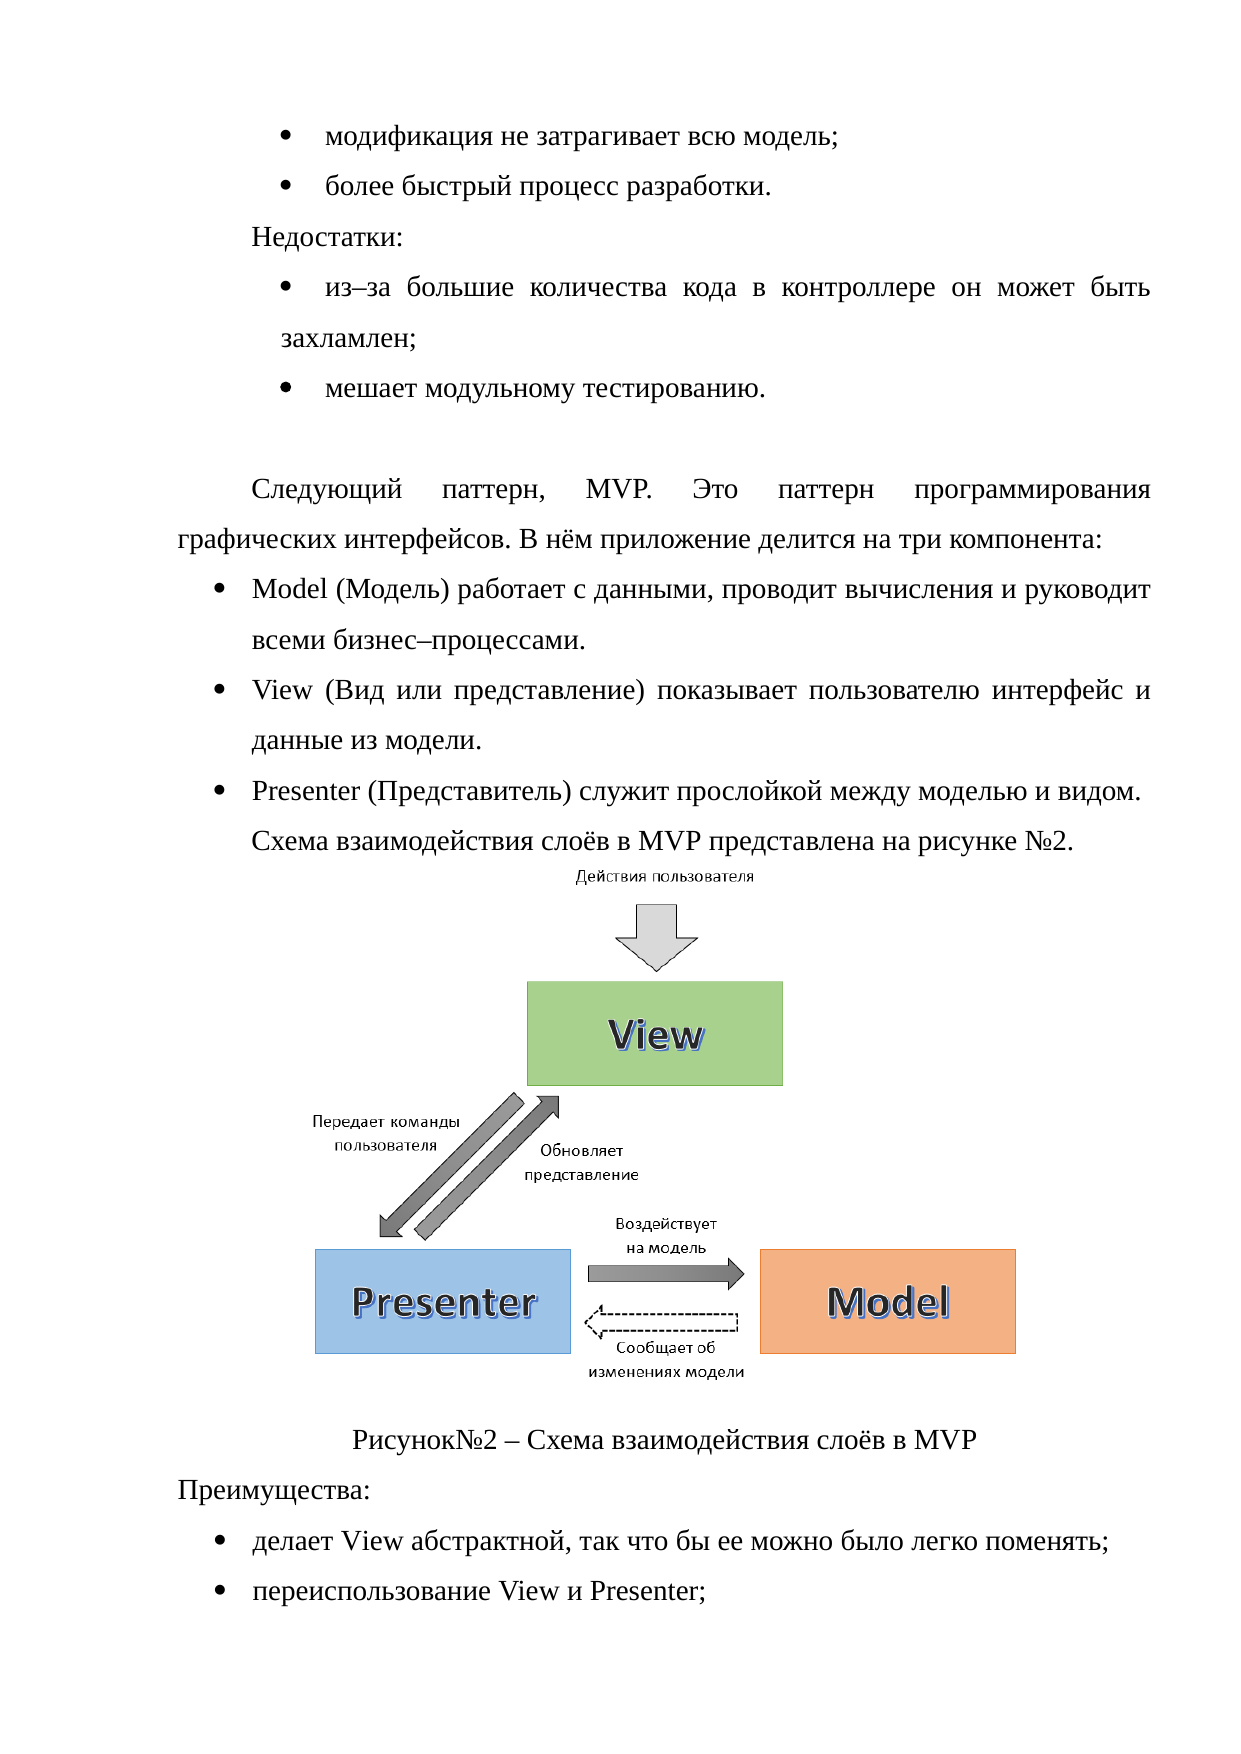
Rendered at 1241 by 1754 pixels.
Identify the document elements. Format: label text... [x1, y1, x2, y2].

list Схема взаимодействия слоёв в MVP представлена на рисунке №2. [177, 823, 1152, 857]
list View (Вид или представление) показывает пользователю интерфейс и данные из модели. [214, 672, 1152, 756]
list модификация не затрагивает всю модель; [207, 118, 1152, 152]
text Преимущества: [177, 1472, 1152, 1506]
list мешает модульному тестированию. [266, 370, 1152, 404]
list делает View абстрактной, так что бы ее можно было легко поменять; [215, 1523, 1152, 1556]
list более быстрый процесс разработки. [207, 168, 1152, 202]
list Presenter (Представитель) служит прослойкой между моделью и видом. [214, 773, 1152, 806]
list переиспользование View и Presenter; [215, 1573, 1152, 1607]
list Следующий паттерн, MVP. Это паттерн программирования графических интерфейсов. В нём приложение делится на три компонента: [177, 471, 1152, 554]
list из–за большие количества кода в контроллере он может быть захламлен; [281, 269, 1152, 353]
list Model (Модель) работает с данными, проводит вычисления и руководит всеми бизнес–процессами. [214, 571, 1152, 655]
picture [311, 858, 1018, 1389]
list Недостатки: [177, 219, 1152, 252]
